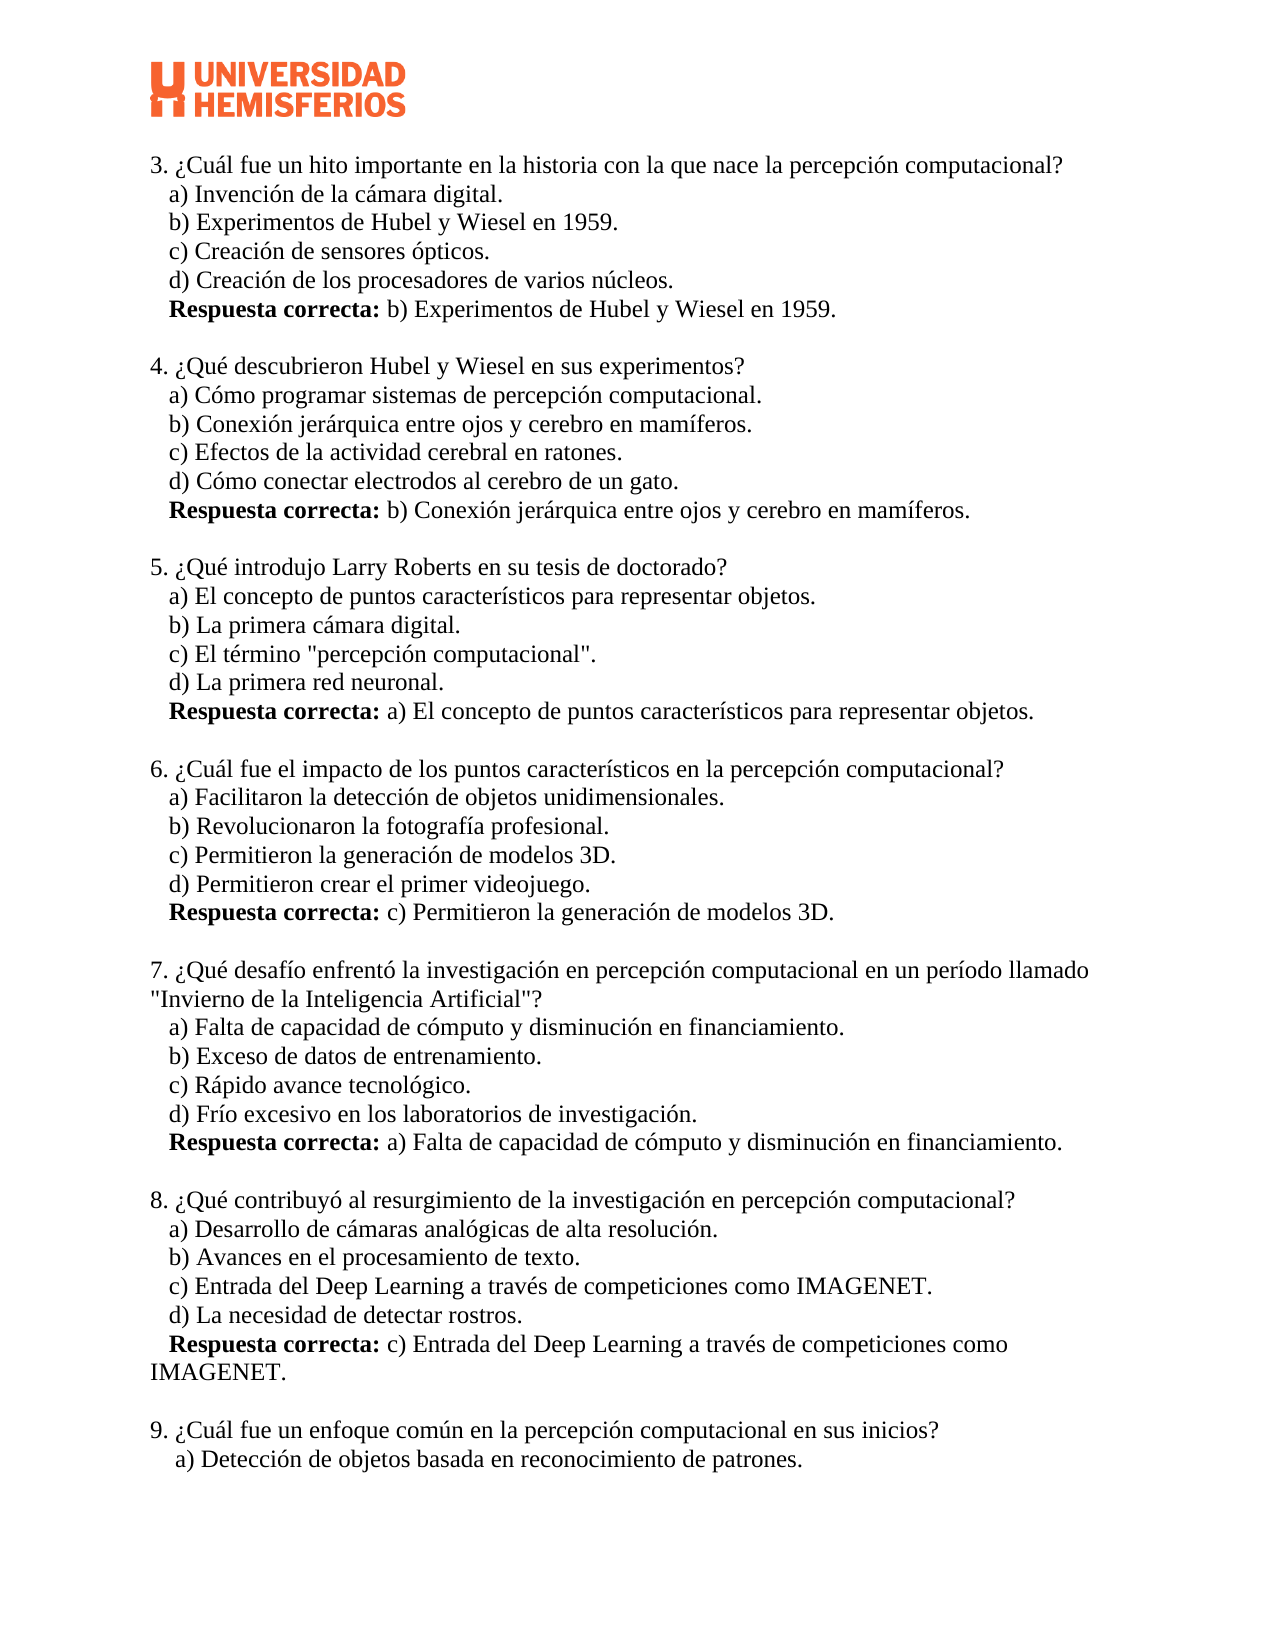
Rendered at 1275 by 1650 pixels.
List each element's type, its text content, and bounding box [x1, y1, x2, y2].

text b) Conexión jerárquica entre ojos y cerebro en mamíferos. [150, 409, 1125, 437]
text Respuesta correcta: b) Experimentos de Hubel y Wiesel en 1959. [150, 294, 1125, 322]
text c) Rápido avance tecnológico. [150, 1070, 1125, 1099]
text c) Permitieron la generación de modelos 3D. [150, 840, 1125, 869]
text d) Permitieron crear el primer videojuego. [150, 869, 1125, 897]
text a) Invención de la cámara digital. [150, 179, 1125, 207]
text c) Efectos de la actividad cerebral en ratones. [150, 437, 1125, 466]
text c) Creación de sensores ópticos. [150, 236, 1125, 265]
text d) Creación de los procesadores de varios núcleos. [150, 265, 1125, 294]
text a) El concepto de puntos característicos para representar objetos. [150, 581, 1125, 610]
text 4. ¿Qué descubrieron Hubel y Wiesel en sus experimentos? [150, 351, 1125, 380]
text d) La necesidad de detectar rostros. [150, 1300, 1125, 1329]
text 6. ¿Cuál fue el impacto de los puntos característicos en la percepción computacional? [150, 754, 1125, 782]
text Respuesta correcta: b) Conexión jerárquica entre ojos y cerebro en mamíferos. [150, 495, 1125, 524]
text a) Desarrollo de cámaras analógicas de alta resolución. [150, 1214, 1125, 1242]
text a) Cómo programar sistemas de percepción computacional. [150, 380, 1125, 409]
text b) La primera cámara digital. [150, 610, 1125, 639]
text d) La primera red neuronal. [150, 667, 1125, 696]
text d) Frío excesivo en los laboratorios de investigación. [150, 1099, 1125, 1127]
text 8. ¿Qué contribuyó al resurgimiento de la investigación en percepción computacional? [150, 1185, 1125, 1214]
text b) Experimentos de Hubel y Wiesel en 1959. [150, 207, 1125, 236]
text Respuesta correcta: c) Permitieron la generación de modelos 3D. [150, 897, 1125, 926]
text 5. ¿Qué introdujo Larry Roberts en su tesis de doctorado? [150, 552, 1125, 581]
text c) El término "percepción computacional". [150, 639, 1125, 667]
text 7. ¿Qué desafío enfrentó la investigación en percepción computacional en un período llamado "Invierno de la Inteligencia Artificial"? [150, 955, 1125, 1012]
text a) Detección de objetos basada en reconocimiento de patrones. [150, 1444, 1125, 1472]
picture [142, 58, 416, 117]
text a) Falta de capacidad de cómputo y disminución en financiamiento. [150, 1012, 1125, 1041]
text b) Avances en el procesamiento de texto. [150, 1242, 1125, 1271]
text Respuesta correcta: c) Entrada del Deep Learning a través de competiciones como IMAGENET. [150, 1329, 1125, 1386]
text 9. ¿Cuál fue un enfoque común en la percepción computacional en sus inicios? [150, 1415, 1125, 1444]
text b) Exceso de datos de entrenamiento. [150, 1041, 1125, 1070]
text 3. ¿Cuál fue un hito importante en la historia con la que nace la percepción computacional? [150, 150, 1125, 179]
text d) Cómo conectar electrodos al cerebro de un gato. [150, 466, 1125, 495]
text Respuesta correcta: a) Falta de capacidad de cómputo y disminución en financiamiento. [150, 1127, 1125, 1156]
text b) Revolucionaron la fotografía profesional. [150, 811, 1125, 840]
text a) Facilitaron la detección de objetos unidimensionales. [150, 782, 1125, 811]
text Respuesta correcta: a) El concepto de puntos característicos para representar objetos. [150, 696, 1125, 725]
text c) Entrada del Deep Learning a través de competiciones como IMAGENET. [150, 1271, 1125, 1300]
